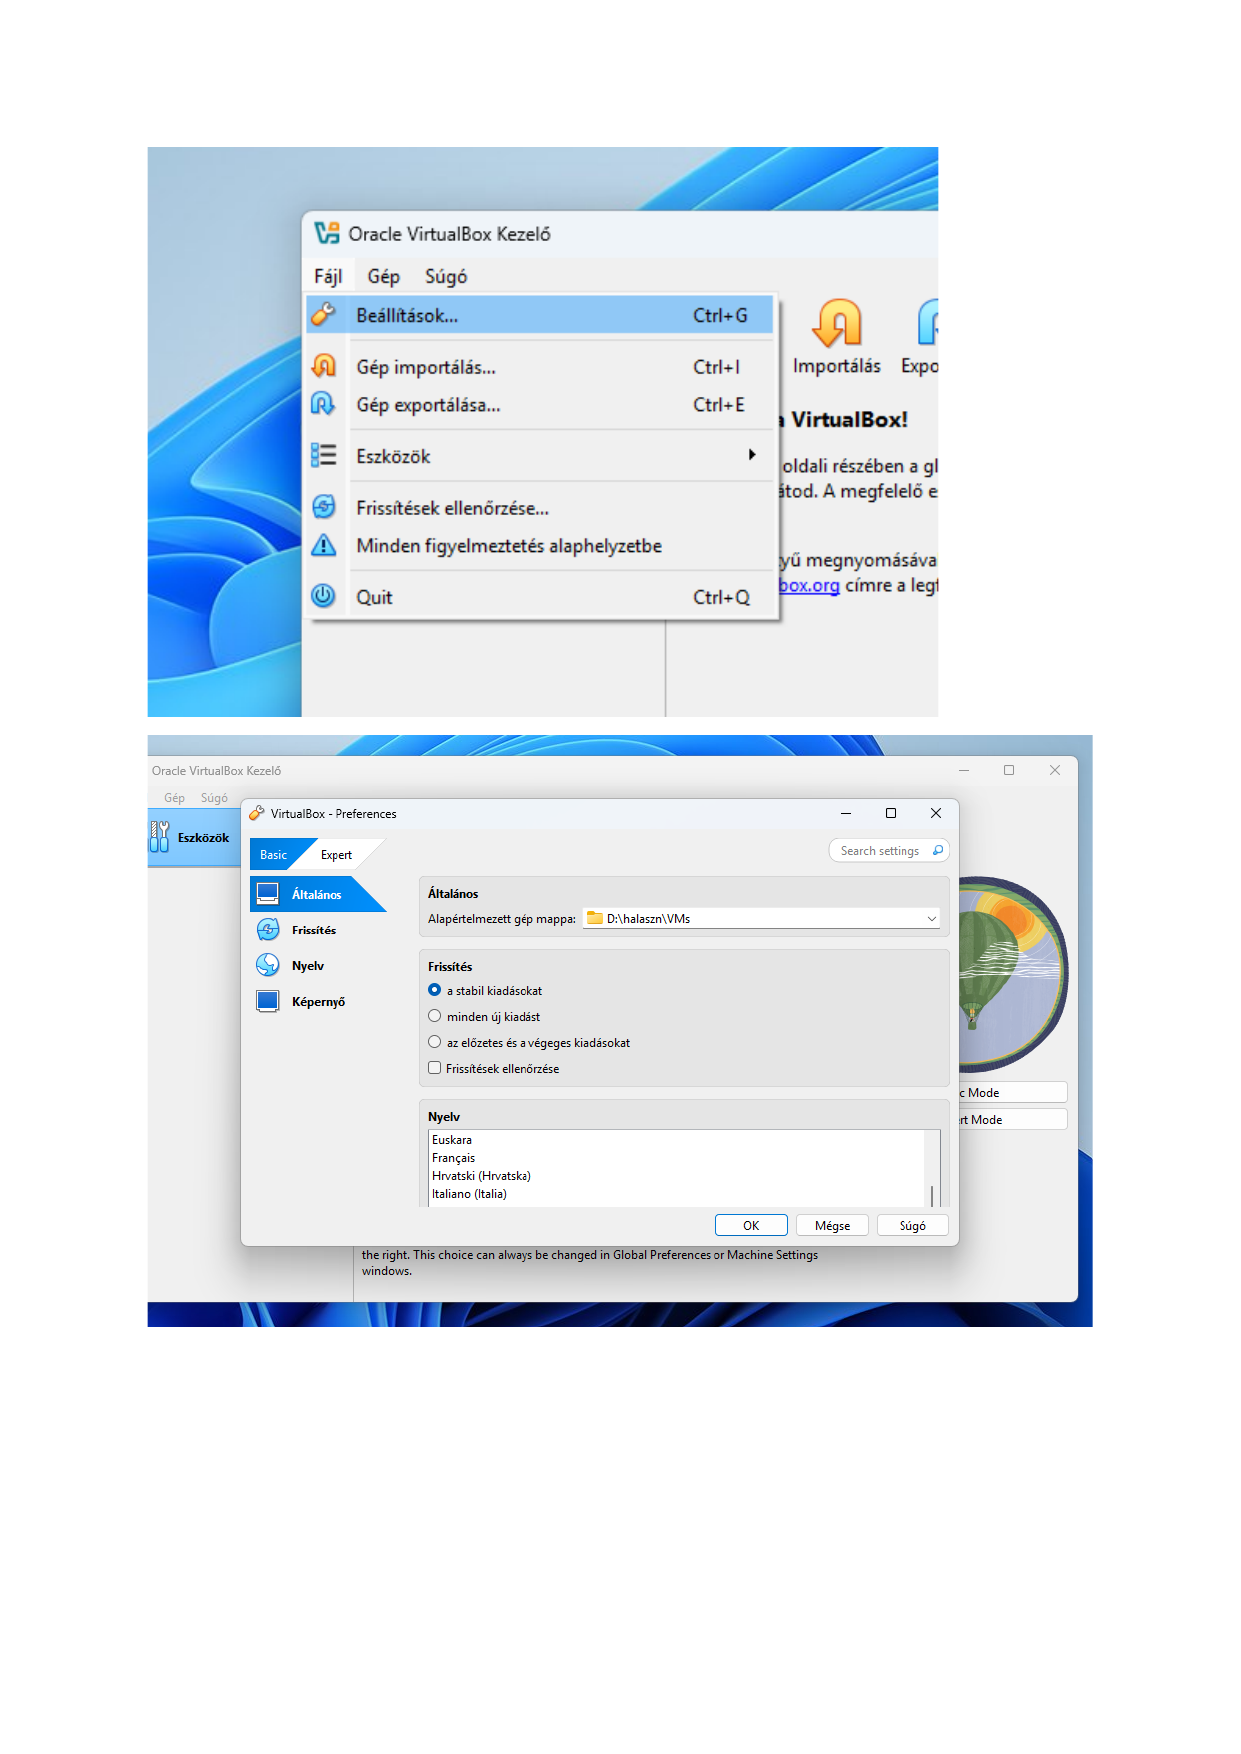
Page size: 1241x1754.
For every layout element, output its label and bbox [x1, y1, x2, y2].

picture [147, 735, 1093, 1327]
picture [147, 147, 939, 717]
